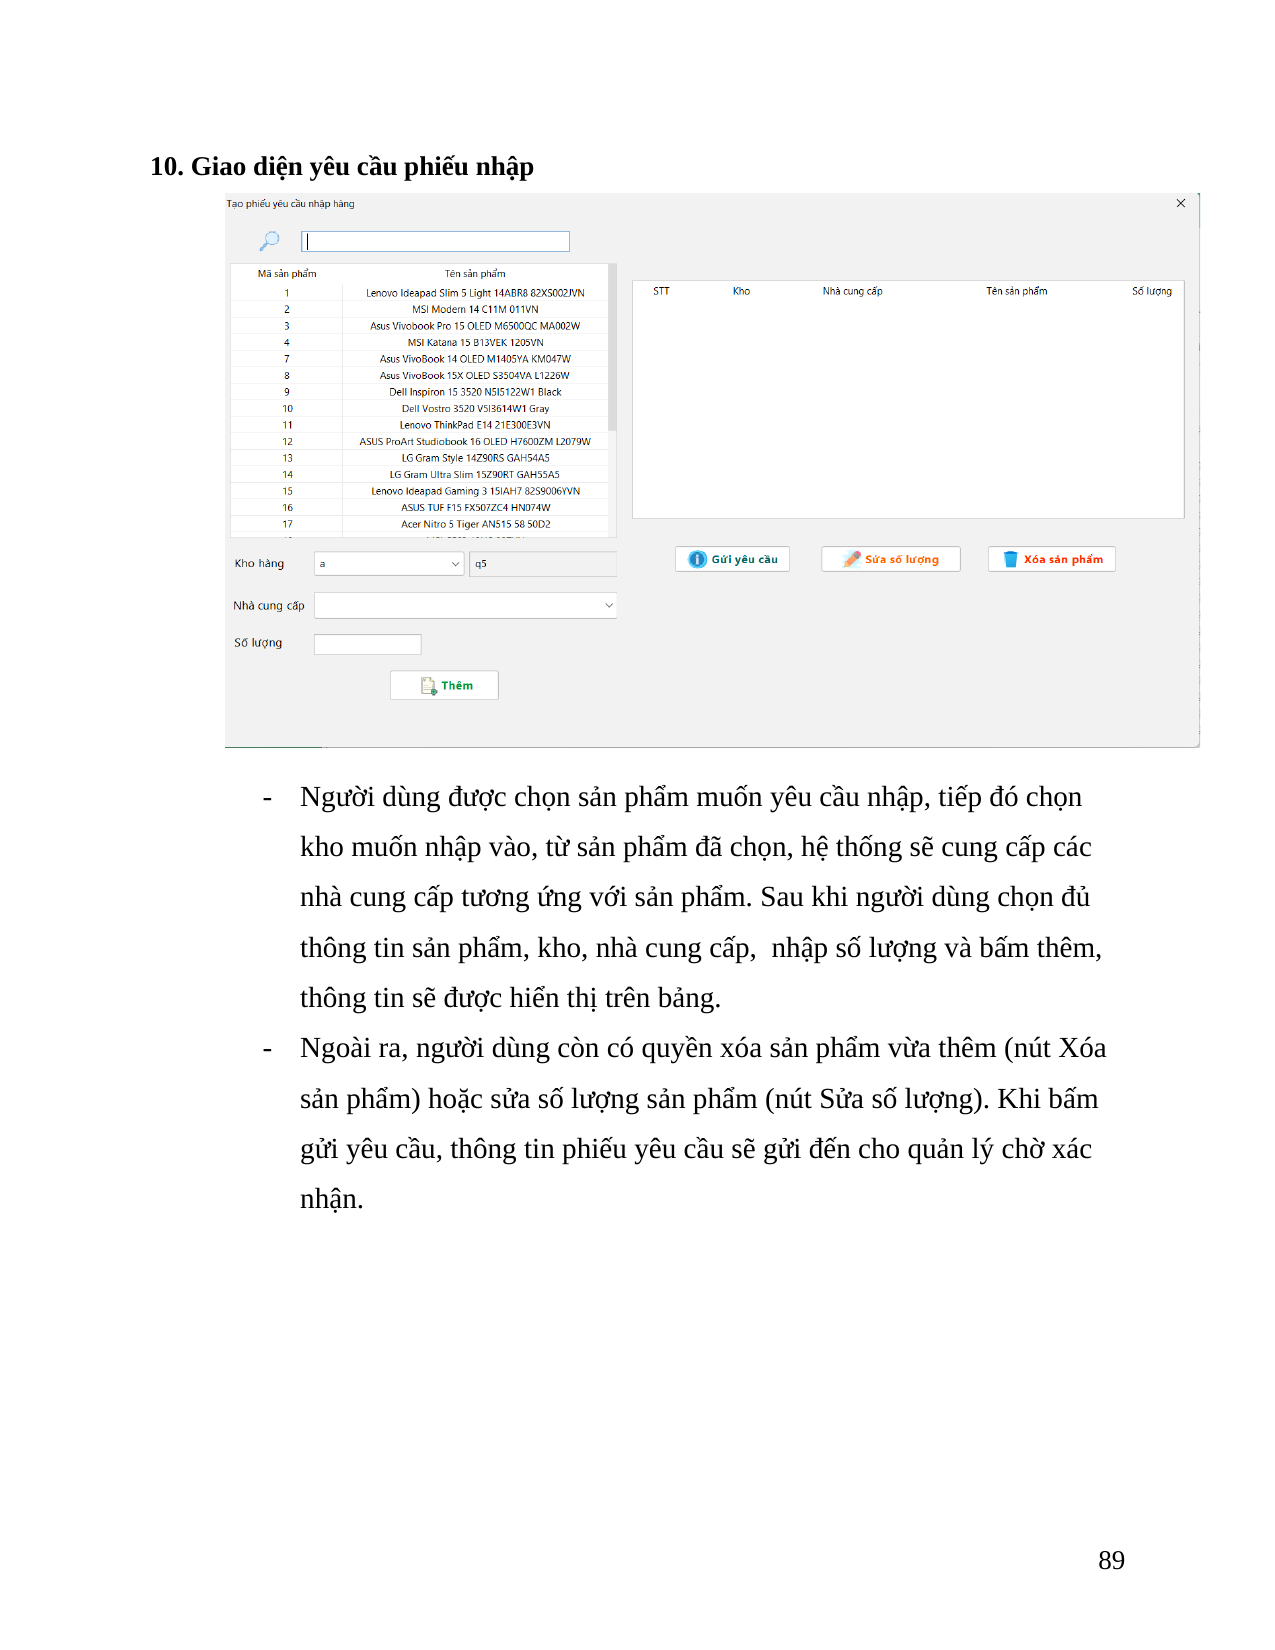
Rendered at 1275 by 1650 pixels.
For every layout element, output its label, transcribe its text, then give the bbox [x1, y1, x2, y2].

subtitle 10. Giao diện yêu cầu phiếu nhập [150, 150, 1125, 181]
picture [225, 193, 1200, 748]
list Người dùng được chọn sản phẩm muốn yêu cầu nhập, tiếp đó chọn kho muốn nhập vào, từ sản phẩm đã chọn, hệ thống sẽ cung cấp các nhà cung cấp tương ứng với sản phẩm. Sau khi người dùng chọn đủ thông tin sản phẩm, kho, nhà cung cấp, nhập số lượng và bấm thêm, thông tin sẽ được hiển thị trên bảng. [262, 779, 1125, 1014]
list Ngoài ra, người dùng còn có quyền xóa sản phẩm vừa thêm (nút Xóa sản phẩm) hoặc sửa số lượng sản phẩm (nút Sửa số lượng). Khi bấm gửi yêu cầu, thông tin phiếu yêu cầu sẽ gửi đến cho quản lý chờ xác nhận. [262, 1031, 1125, 1215]
